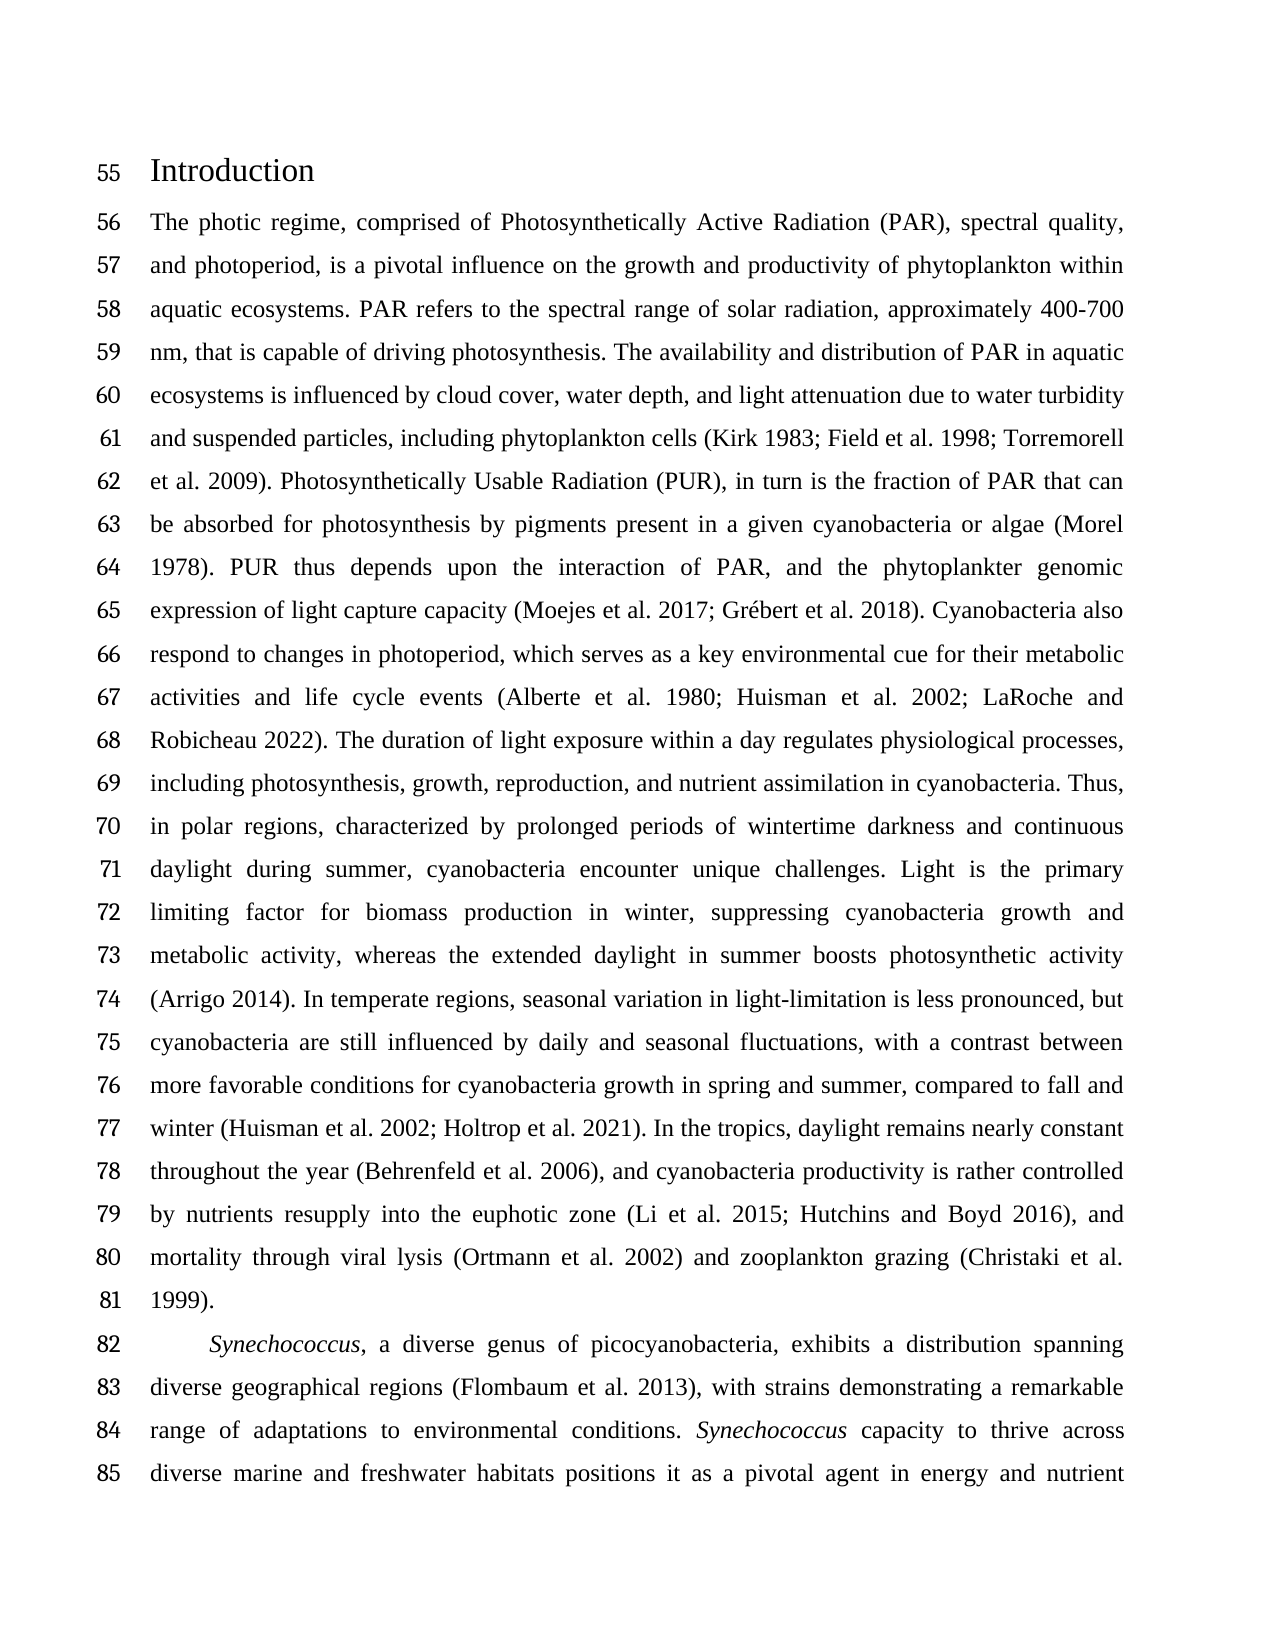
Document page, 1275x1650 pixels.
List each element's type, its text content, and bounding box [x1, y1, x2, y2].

text The photic regime, comprised of Photosynthetically Active Radiation (PAR), spectral quality, and photoperiod, is a pivotal influence on the growth and productivity of phytoplankton within aquatic ecosystems. PAR refers to the spectral range of solar radiation, approximately 400-700 nm, that is capable of driving photosynthesis. The availability and distribution of PAR in aquatic ecosystems is influenced by cloud cover, water depth, and light attenuation due to water turbidity and suspended particles, including phytoplankton cells (Kirk 1983; Field et al. 1998; Torremorell et al. 2009). Photosynthetically Usable Radiation (PUR), in turn is the fraction of PAR that can be absorbed for photosynthesis by pigments present in a given cyanobacteria or algae (Morel 1978). PUR thus depends upon the interaction of PAR, and the phytoplankter genomic expression of light capture capacity (Moejes et al. 2017; Grébert et al. 2018). Cyanobacteria also respond to changes in photoperiod, which serves as a key environmental cue for their metabolic activities and life cycle events (Alberte et al. 1980; Huisman et al. 2002; LaRoche and Robicheau 2022). The duration of light exposure within a day regulates physiological processes, including photosynthesis, growth, reproduction, and nutrient assimilation in cyanobacteria. Thus, in polar regions, characterized by prolonged periods of wintertime darkness and continuous daylight during summer, cyanobacteria encounter unique challenges. Light is the primary limiting factor for biomass production in winter, suppressing cyanobacteria growth and metabolic activity, whereas the extended daylight in summer boosts photosynthetic activity (Arrigo 2014). In temperate regions, seasonal variation in light-limitation is less pronounced, but cyanobacteria are still influenced by daily and seasonal fluctuations, with a contrast between more favorable conditions for cyanobacteria growth in spring and summer, compared to fall and winter (Huisman et al. 2002; Holtrop et al. 2021). In the tropics, daylight remains nearly constant throughout the year (Behrenfeld et al. 2006), and cyanobacteria productivity is rather controlled by nutrients resupply into the euphotic zone (Li et al. 2015; Hutchins and Boyd 2016), and mortality through viral lysis (Ortmann et al. 2002) and zooplankton grazing (Christaki et al. 1999). [150, 207, 1125, 1314]
subtitle Introduction [150, 150, 1125, 188]
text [150, 1329, 1125, 1487]
